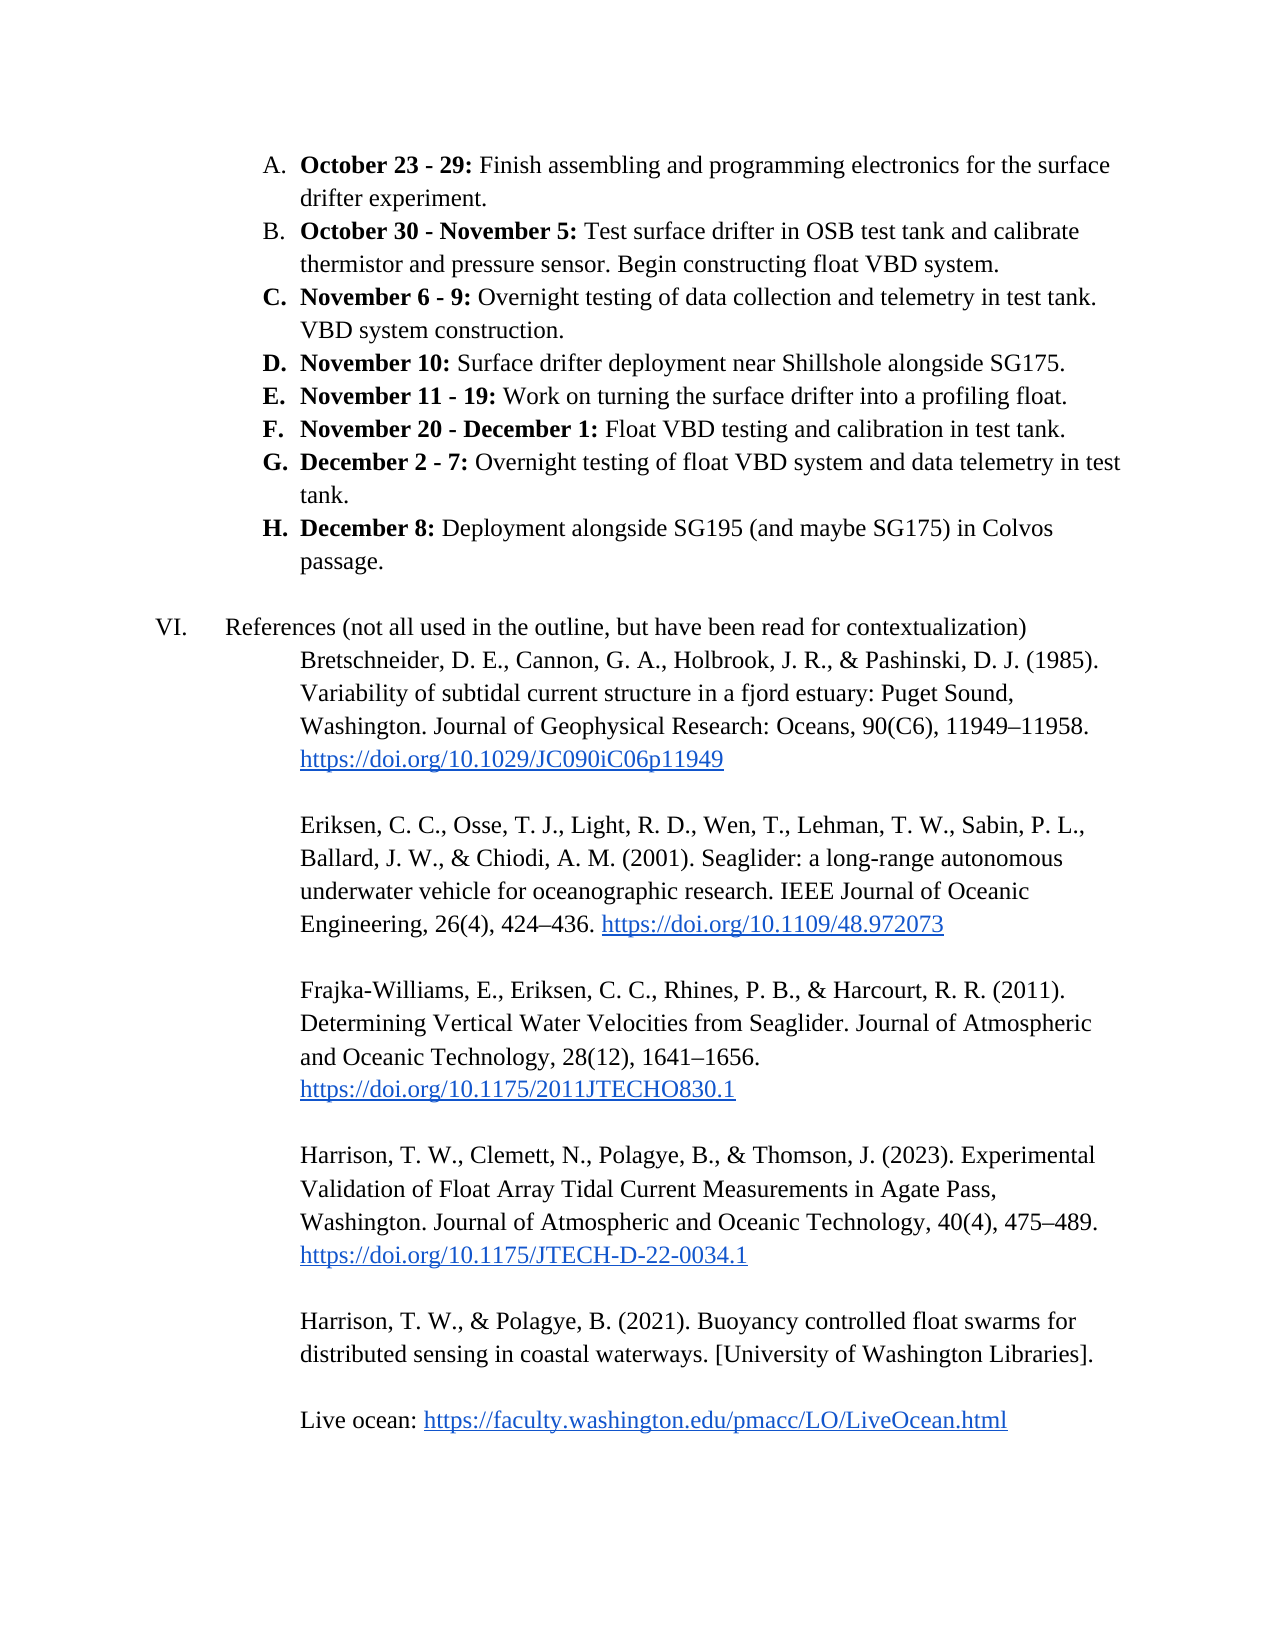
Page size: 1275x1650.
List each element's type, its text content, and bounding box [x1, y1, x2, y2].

text Eriksen, C. C., Osse, T. J., Light, R. D., Wen, T., Lehman, T. W., Sabin, P. L., Ballard, J. W., & Chiodi, A. M. (2001). Seaglider: a long-range autonomous underwater vehicle for oceanographic research. IEEE Journal of Oceanic Engineering, 26(4), 424–436. https://doi.org/10.1109/48.972073 [300, 810, 1125, 938]
list October 30 - November 5: Test surface drifter in OSB test tank and calibrate thermistor and pressure sensor. Begin constructing float VBD system. [262, 216, 1125, 278]
text Harrison, T. W., Clemett, N., Polagye, B., & Thomson, J. (2023). Experimental Validation of Float Array Tidal Current Measurements in Agate Pass, Washington. Journal of Atmospheric and Oceanic Technology, 40(4), 475–489. https://doi.org/10.1175/JTECH-D-22-0034.1 [300, 1141, 1125, 1268]
text Live ocean: https://faculty.washington.edu/pmacc/LO/LiveOcean.html [300, 1405, 1125, 1433]
list November 6 - 9: Overnight testing of data collection and telemetry in test tank. VBD system construction. [262, 282, 1125, 344]
list References (not all used in the outline, but have been read for contextualization) [187, 612, 1125, 641]
list November 20 - December 1: Float VBD testing and calibration in test tank. [262, 414, 1125, 443]
text Bretschneider, D. E., Cannon, G. A., Holbrook, J. R., & Pashinski, D. J. (1985). Variability of subtidal current structure in a fjord estuary: Puget Sound, Washington. Journal of Geophysical Research: Oceans, 90(C6), 11949–11958. https://doi.org/10.1029/JC090iC06p11949 [300, 645, 1125, 773]
list November 11 - 19: Work on turning the surface drifter into a profiling float. [262, 381, 1125, 410]
list November 10: Surface drifter deployment near Shillshole alongside SG175. [262, 348, 1125, 377]
list December 2 - 7: Overnight testing of float VBD system and data telemetry in test tank. [262, 447, 1125, 509]
list December 8: Deployment alongside SG195 (and maybe SG175) in Colvos passage. [262, 513, 1125, 575]
text Harrison, T. W., & Polagye, B. (2021). Buoyancy controlled float swarms for distributed sensing in coastal waterways. [University of Washington Libraries]. [300, 1306, 1125, 1367]
list October 23 - 29: Finish assembling and programming electronics for the surface drifter experiment. [262, 150, 1125, 212]
text Frajka-Williams, E., Eriksen, C. C., Rhines, P. B., & Harcourt, R. R. (2011). Determining Vertical Water Velocities from Seaglider. Journal of Atmospheric and Oceanic Technology, 28(12), 1641–1656. https://doi.org/10.1175/2011JTECHO830.1 [300, 976, 1125, 1103]
